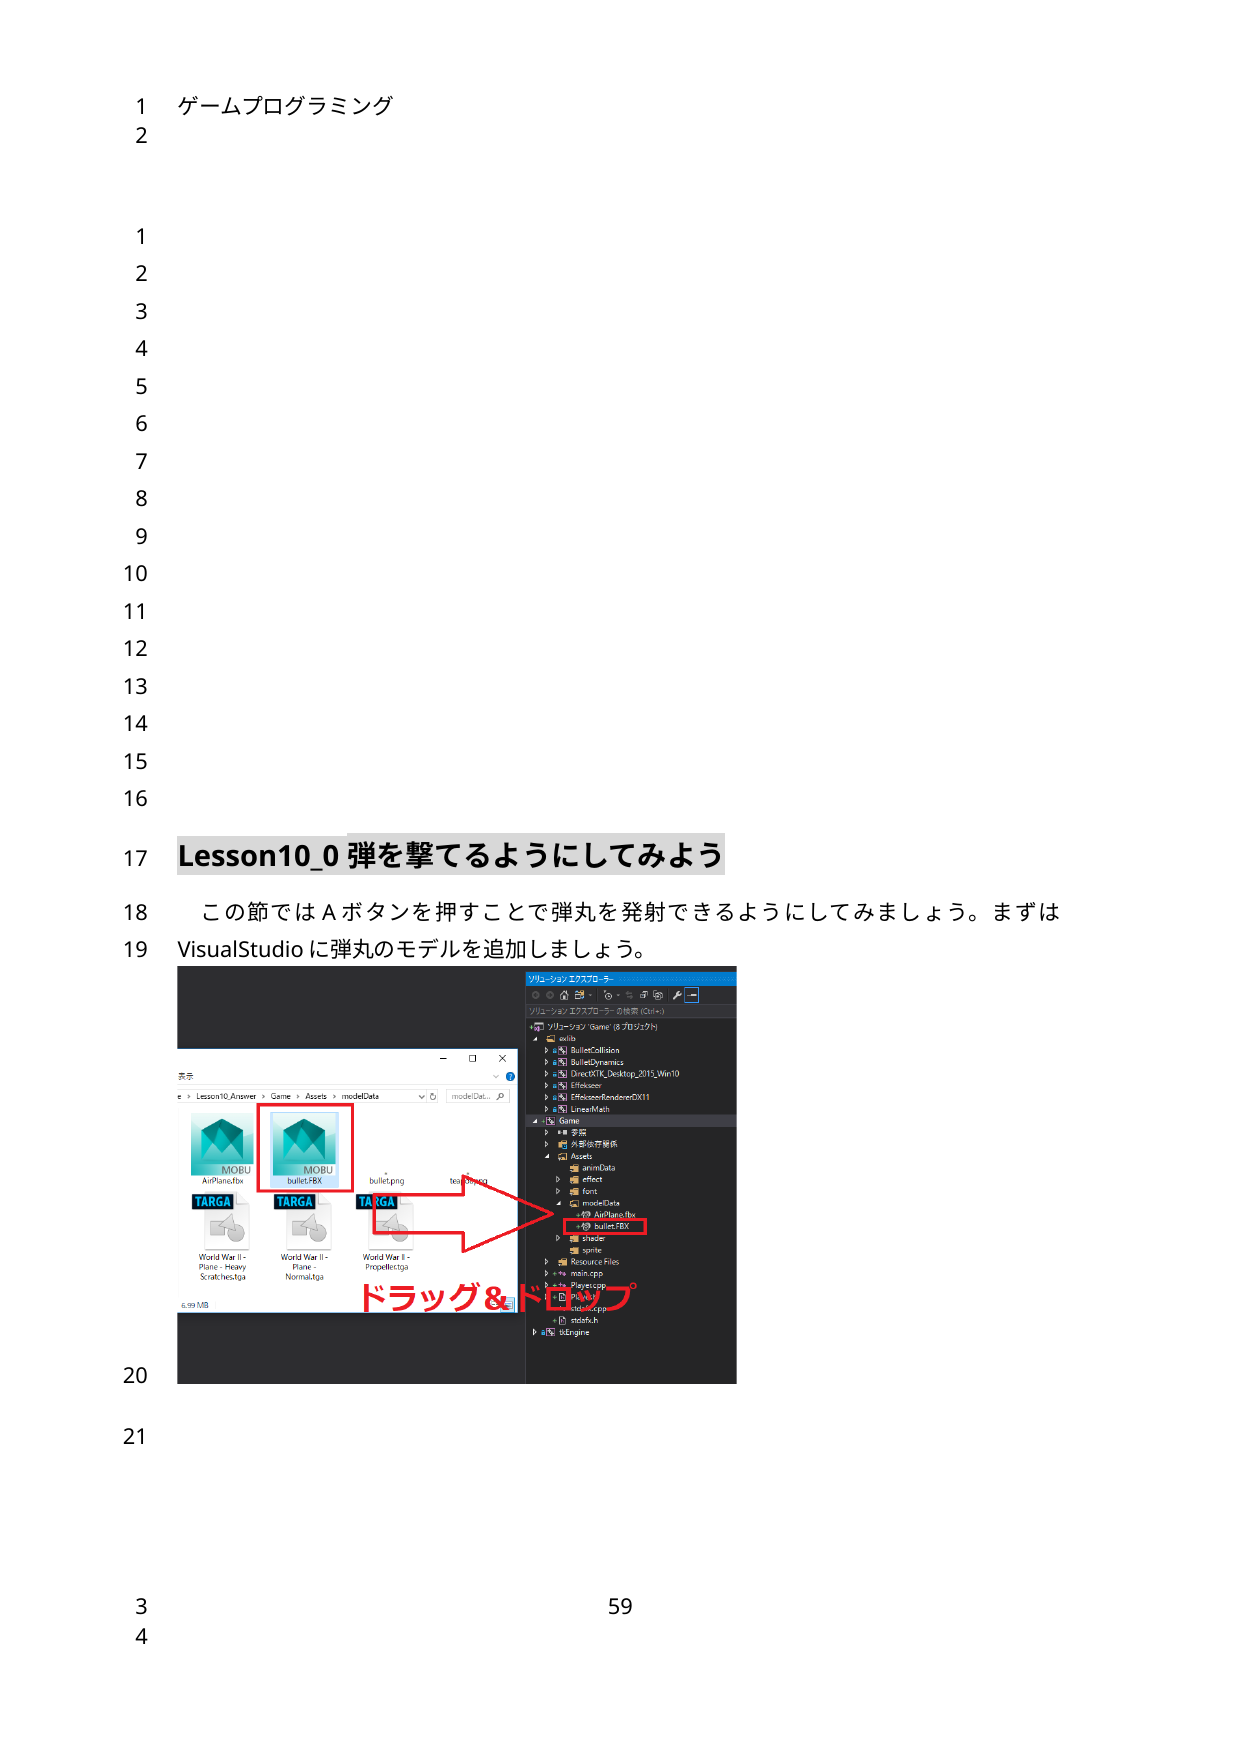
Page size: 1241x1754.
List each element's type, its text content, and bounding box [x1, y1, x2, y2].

picture [177, 966, 737, 1384]
text この節ではAボタンを押すことで弾丸を発射できるようにしてみましょう。まずはVisualStudioに弾丸のモデルを追加しましょう。 [177, 892, 1063, 967]
subtitle Lesson10_0 弾を撃てるようにしてみよう [177, 817, 1063, 892]
